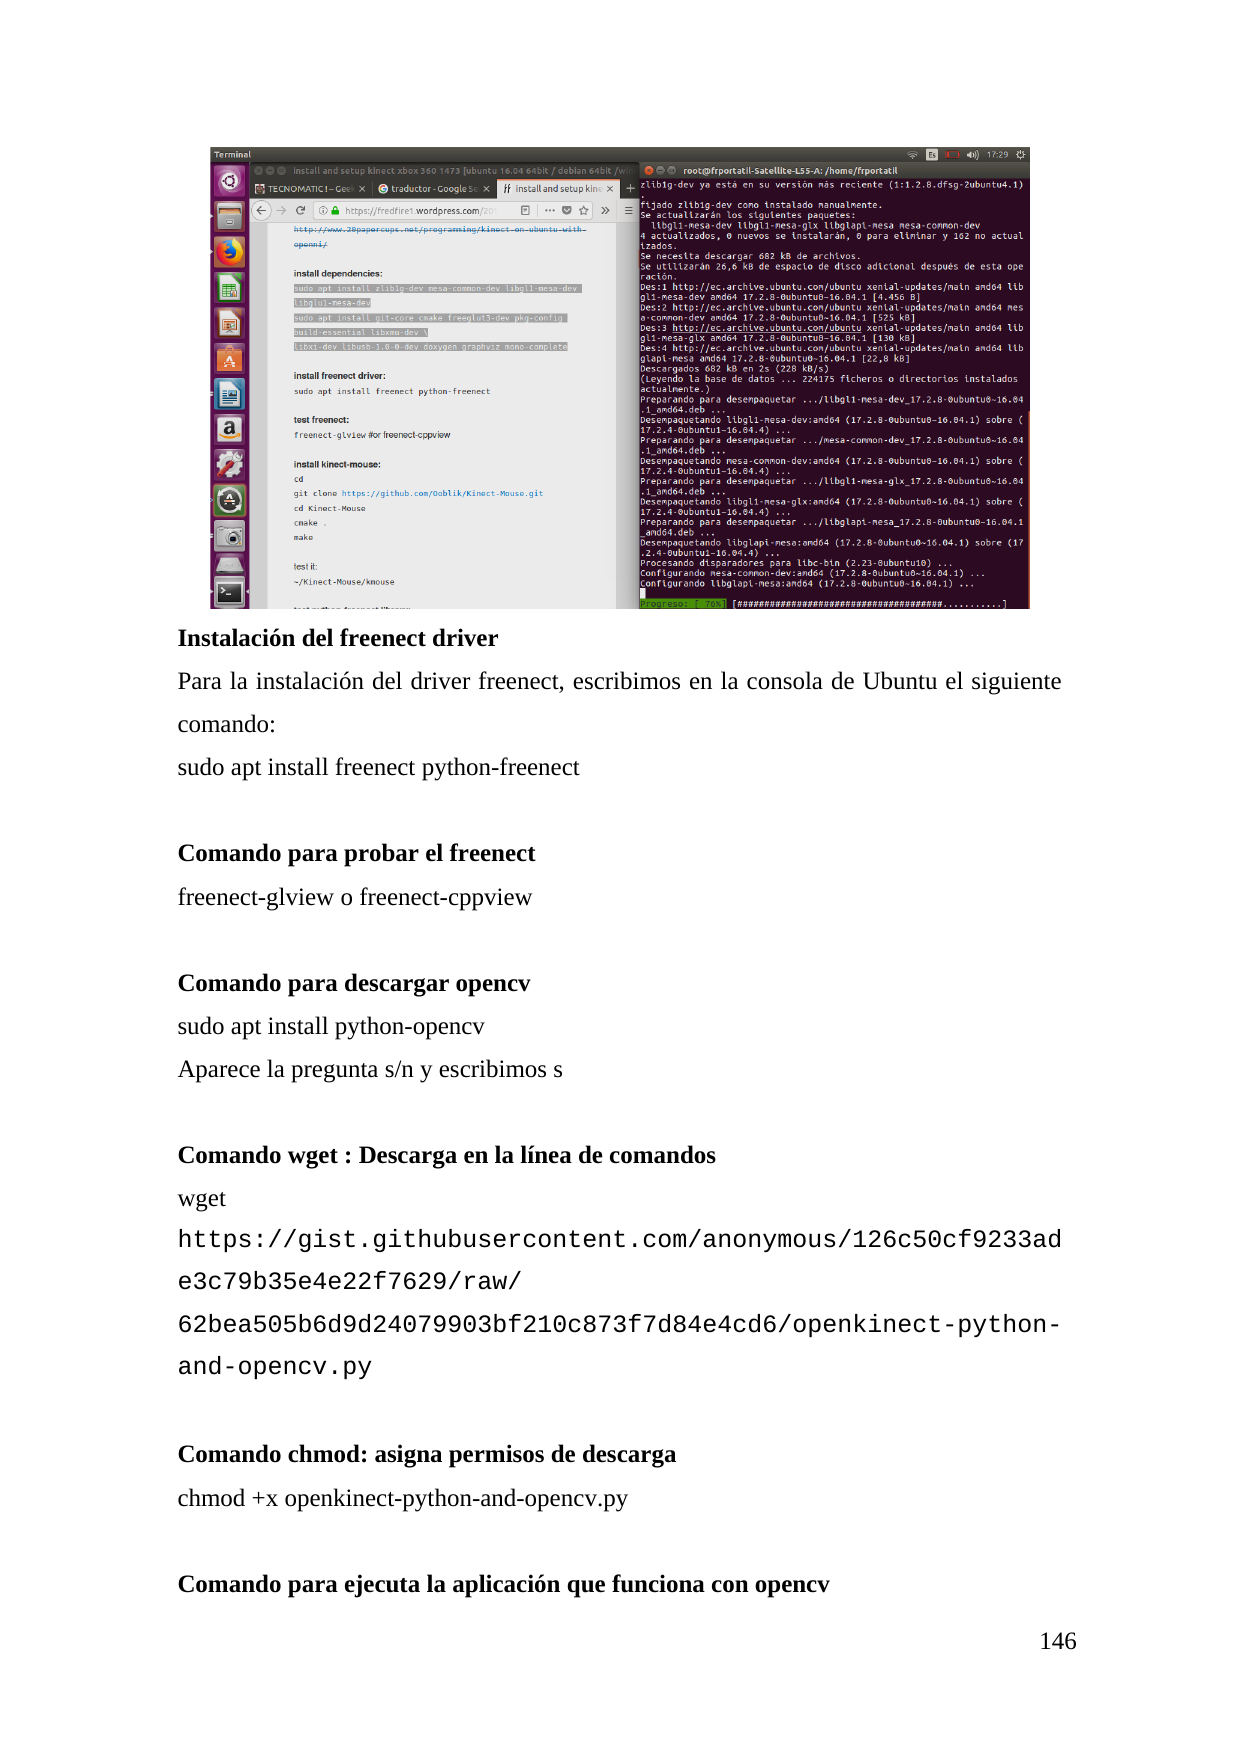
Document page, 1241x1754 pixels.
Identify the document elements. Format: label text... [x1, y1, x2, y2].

text sudo apt install python-opencv [177, 1011, 1063, 1040]
text Comando para probar el freenect [177, 838, 1063, 867]
text Aparece la pregunta s/n y escribimos s [177, 1054, 1063, 1083]
text chmod +x openkinect-python-and-opencv.py [177, 1483, 1063, 1511]
text Comando wget : Descarga en la línea de comandos [177, 1140, 1063, 1169]
text freenect-glview o freenect-cppview [177, 882, 1063, 910]
text sudo apt install freenect python-freenect [177, 752, 1063, 781]
picture [210, 147, 1030, 609]
text Comando para ejecuta la aplicación que funciona con opencv [177, 1569, 1063, 1598]
text Instalación del freenect driver [177, 623, 1063, 652]
text Comando para descargar opencv [177, 968, 1063, 997]
text Para la instalación del driver freenect, escribimos en la consola de Ubuntu el siguiente comando: [177, 666, 1063, 738]
text wget https://gist.githubusercontent.com/anonymous/126c50cf9233ade3c79b35e4e22f7629/raw/62bea505b6d9d24079903bf210c873f7d84e4cd6/openkinect-python-and-opencv.py [177, 1183, 1063, 1382]
text Comando chmod: asigna permisos de descarga [177, 1439, 1063, 1468]
